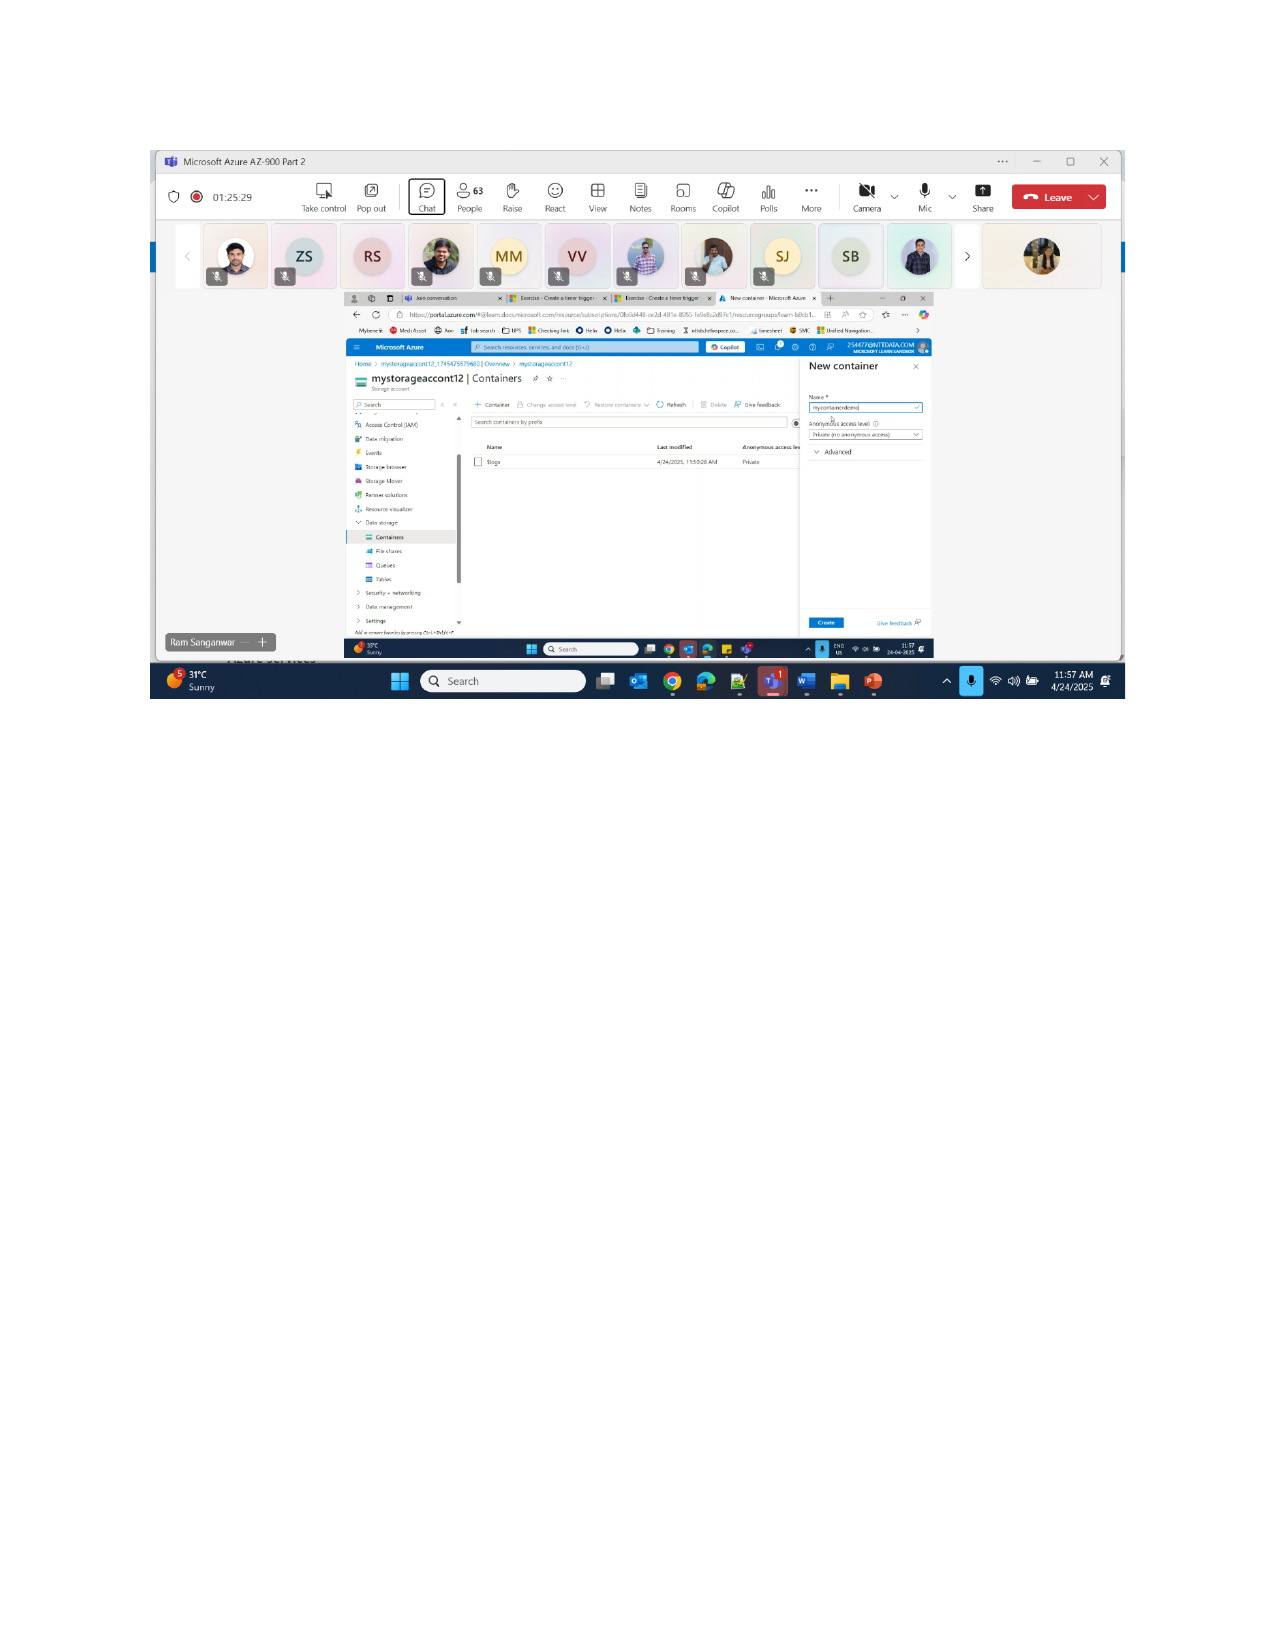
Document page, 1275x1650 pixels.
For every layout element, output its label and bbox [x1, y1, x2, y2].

picture [150, 150, 1125, 699]
